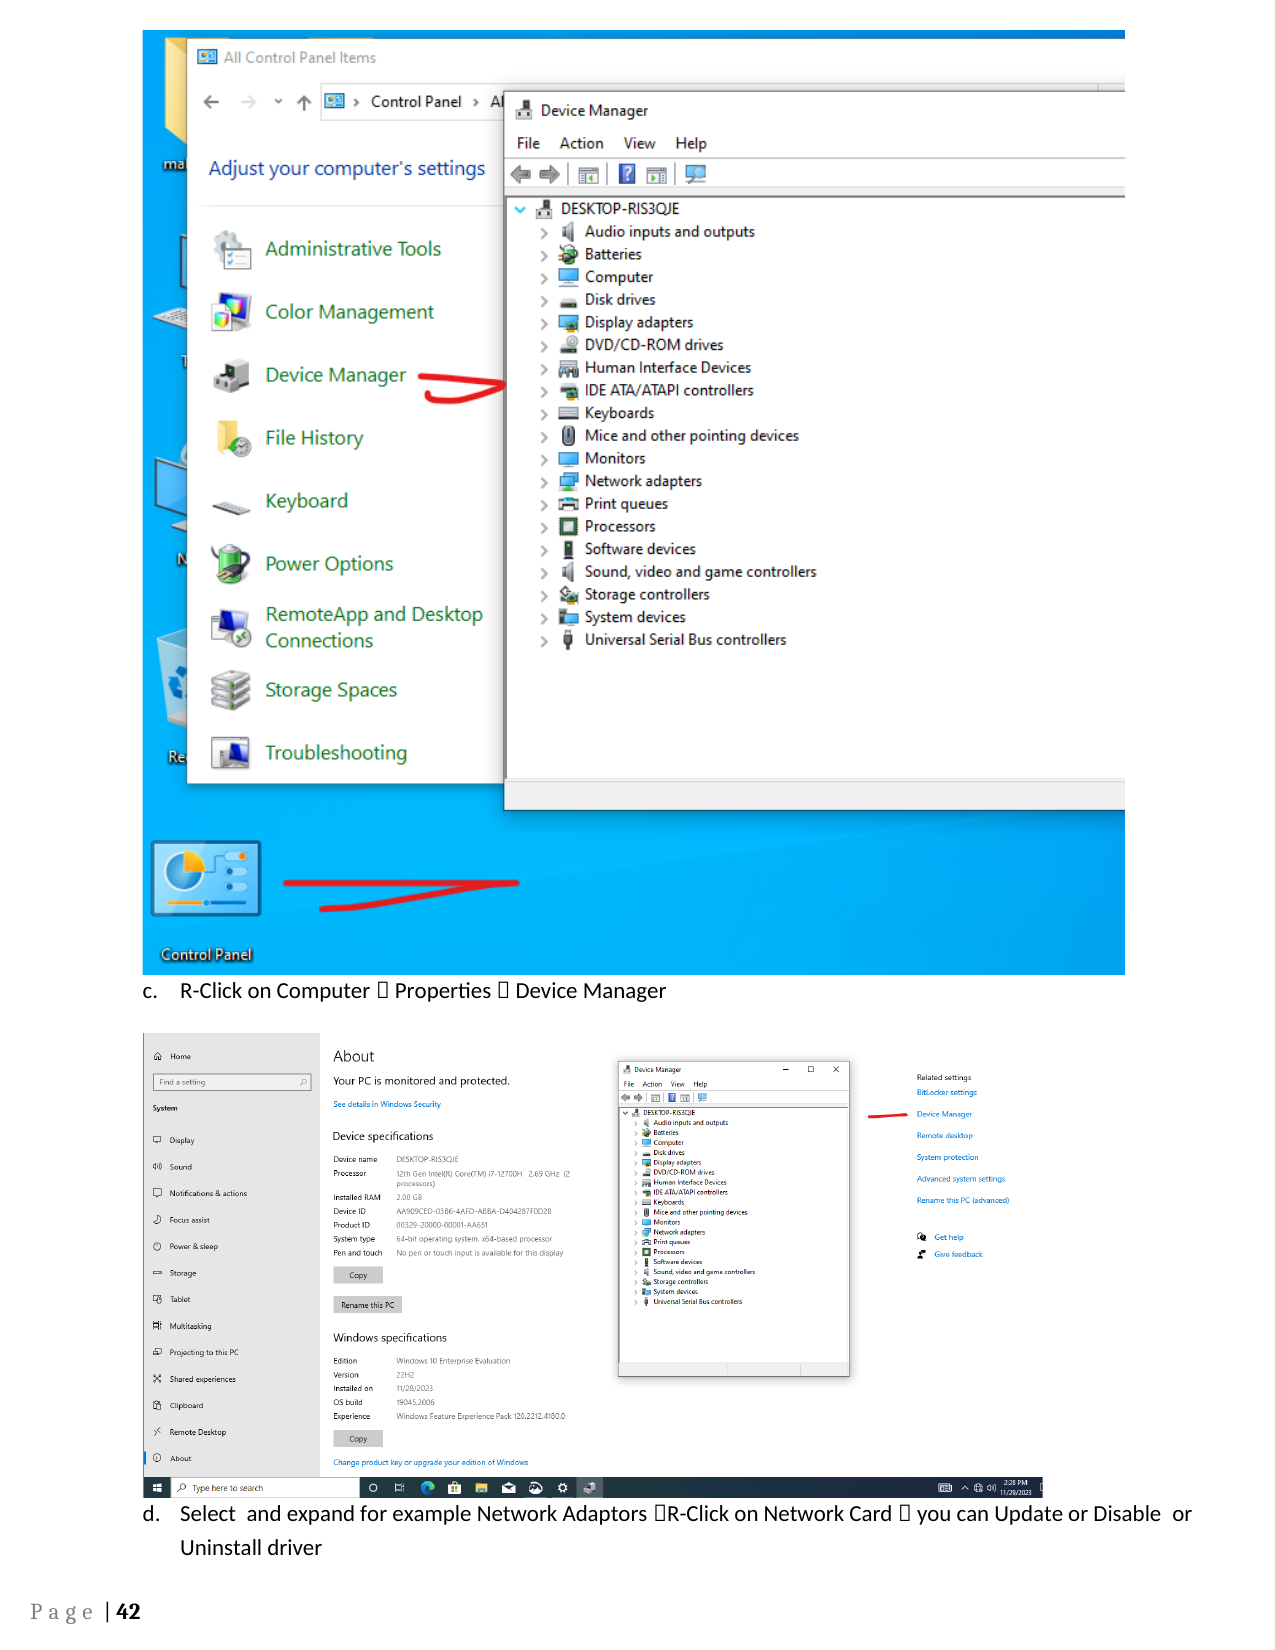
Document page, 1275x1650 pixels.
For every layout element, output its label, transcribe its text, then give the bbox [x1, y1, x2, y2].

picture [225, 949, 251, 959]
picture [284, 880, 519, 912]
list R-Click on Computer  Properties  Device Manager [142, 974, 1200, 1006]
picture [153, 30, 1125, 810]
list Select and expand for example Network Adaptors R-Click on Network Card  you can Update or Disable or Uninstall driver [142, 1497, 1200, 1561]
picture [172, 949, 211, 959]
picture [216, 949, 223, 959]
picture [152, 841, 260, 915]
picture [142, 1033, 1043, 1498]
